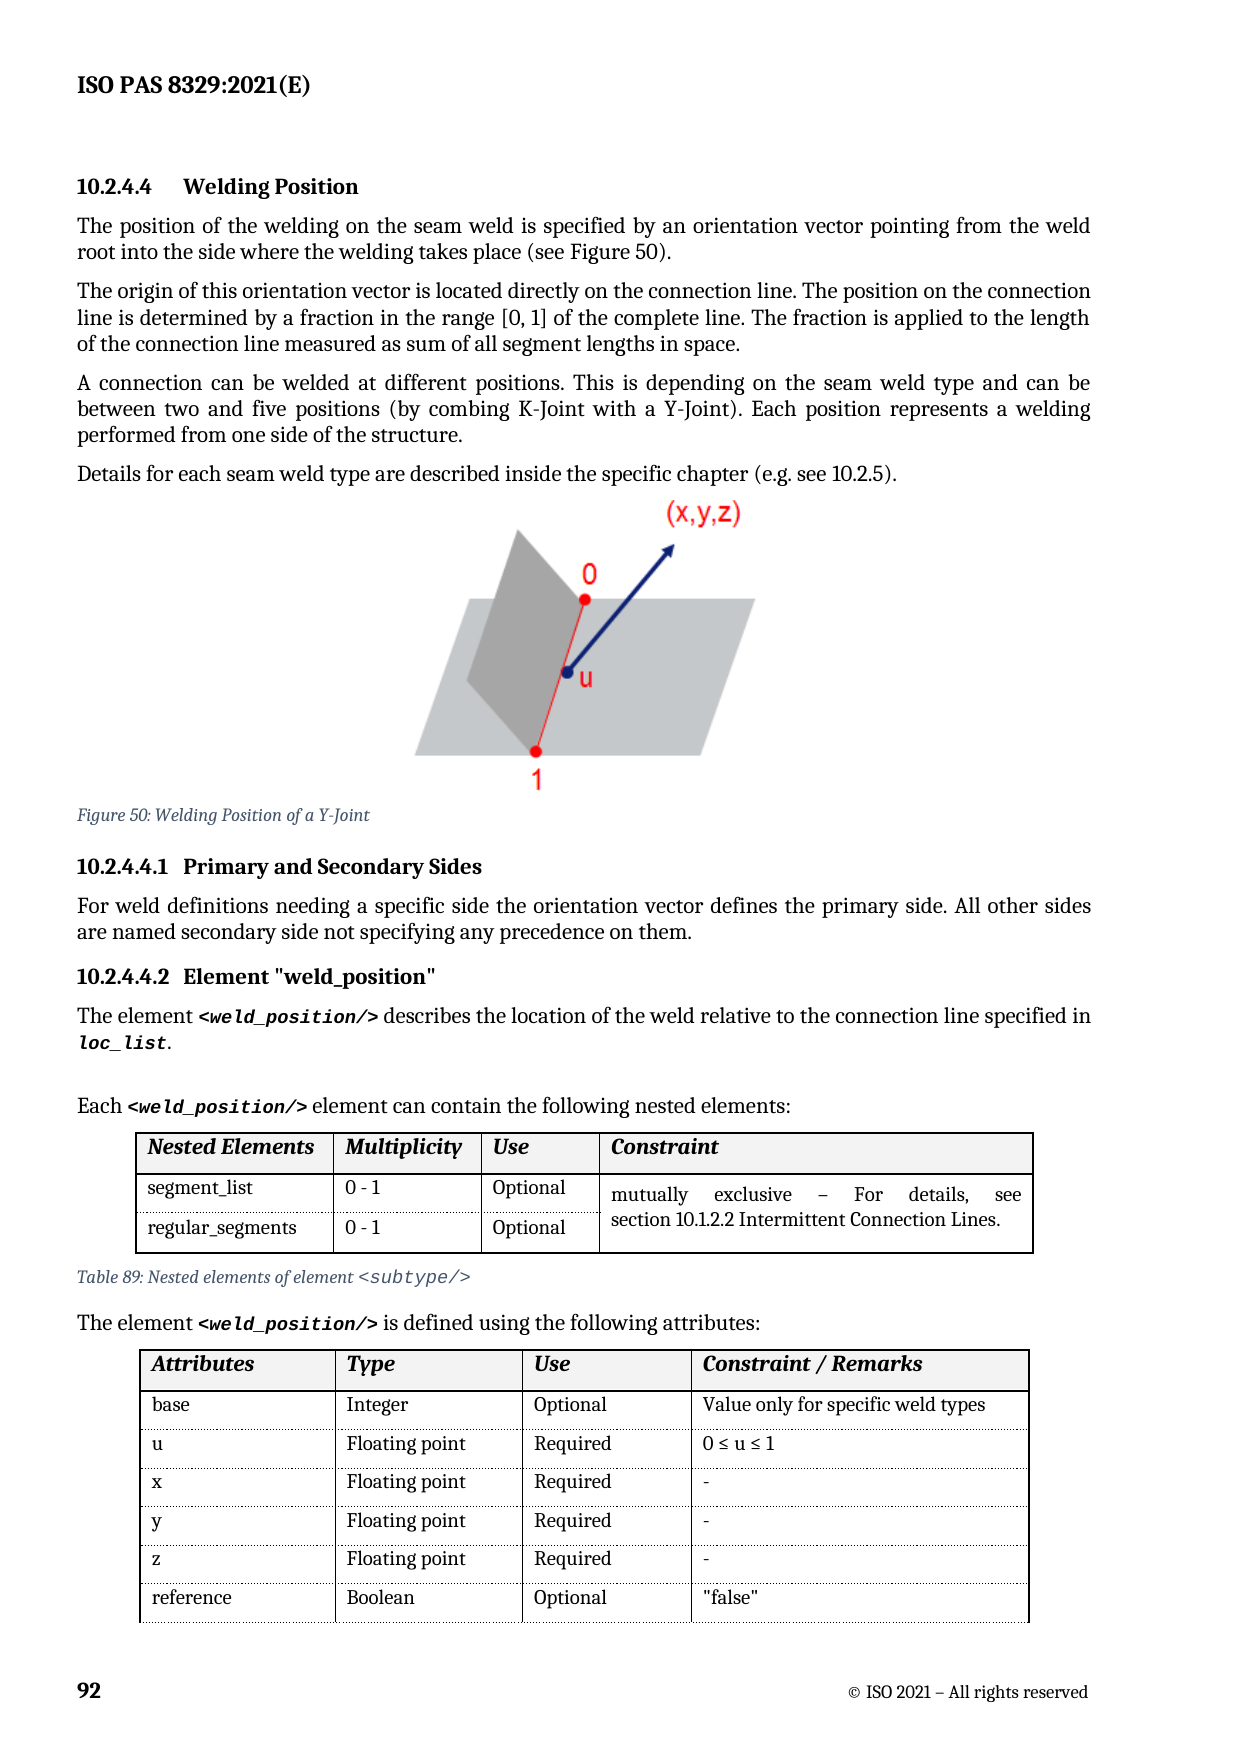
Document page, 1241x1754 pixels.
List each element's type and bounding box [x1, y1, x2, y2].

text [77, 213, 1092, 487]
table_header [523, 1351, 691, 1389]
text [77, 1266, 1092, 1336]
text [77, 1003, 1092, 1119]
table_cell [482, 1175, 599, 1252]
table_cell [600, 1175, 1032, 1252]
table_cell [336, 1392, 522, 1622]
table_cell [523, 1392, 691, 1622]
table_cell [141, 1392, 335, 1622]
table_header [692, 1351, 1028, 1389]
picture [372, 500, 798, 793]
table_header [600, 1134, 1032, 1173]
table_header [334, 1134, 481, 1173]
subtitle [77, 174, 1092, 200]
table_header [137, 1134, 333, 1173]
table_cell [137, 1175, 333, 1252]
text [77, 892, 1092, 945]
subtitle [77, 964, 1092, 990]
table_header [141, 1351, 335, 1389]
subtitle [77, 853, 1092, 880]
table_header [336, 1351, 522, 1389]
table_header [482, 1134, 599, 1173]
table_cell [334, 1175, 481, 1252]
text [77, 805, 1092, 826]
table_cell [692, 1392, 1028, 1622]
